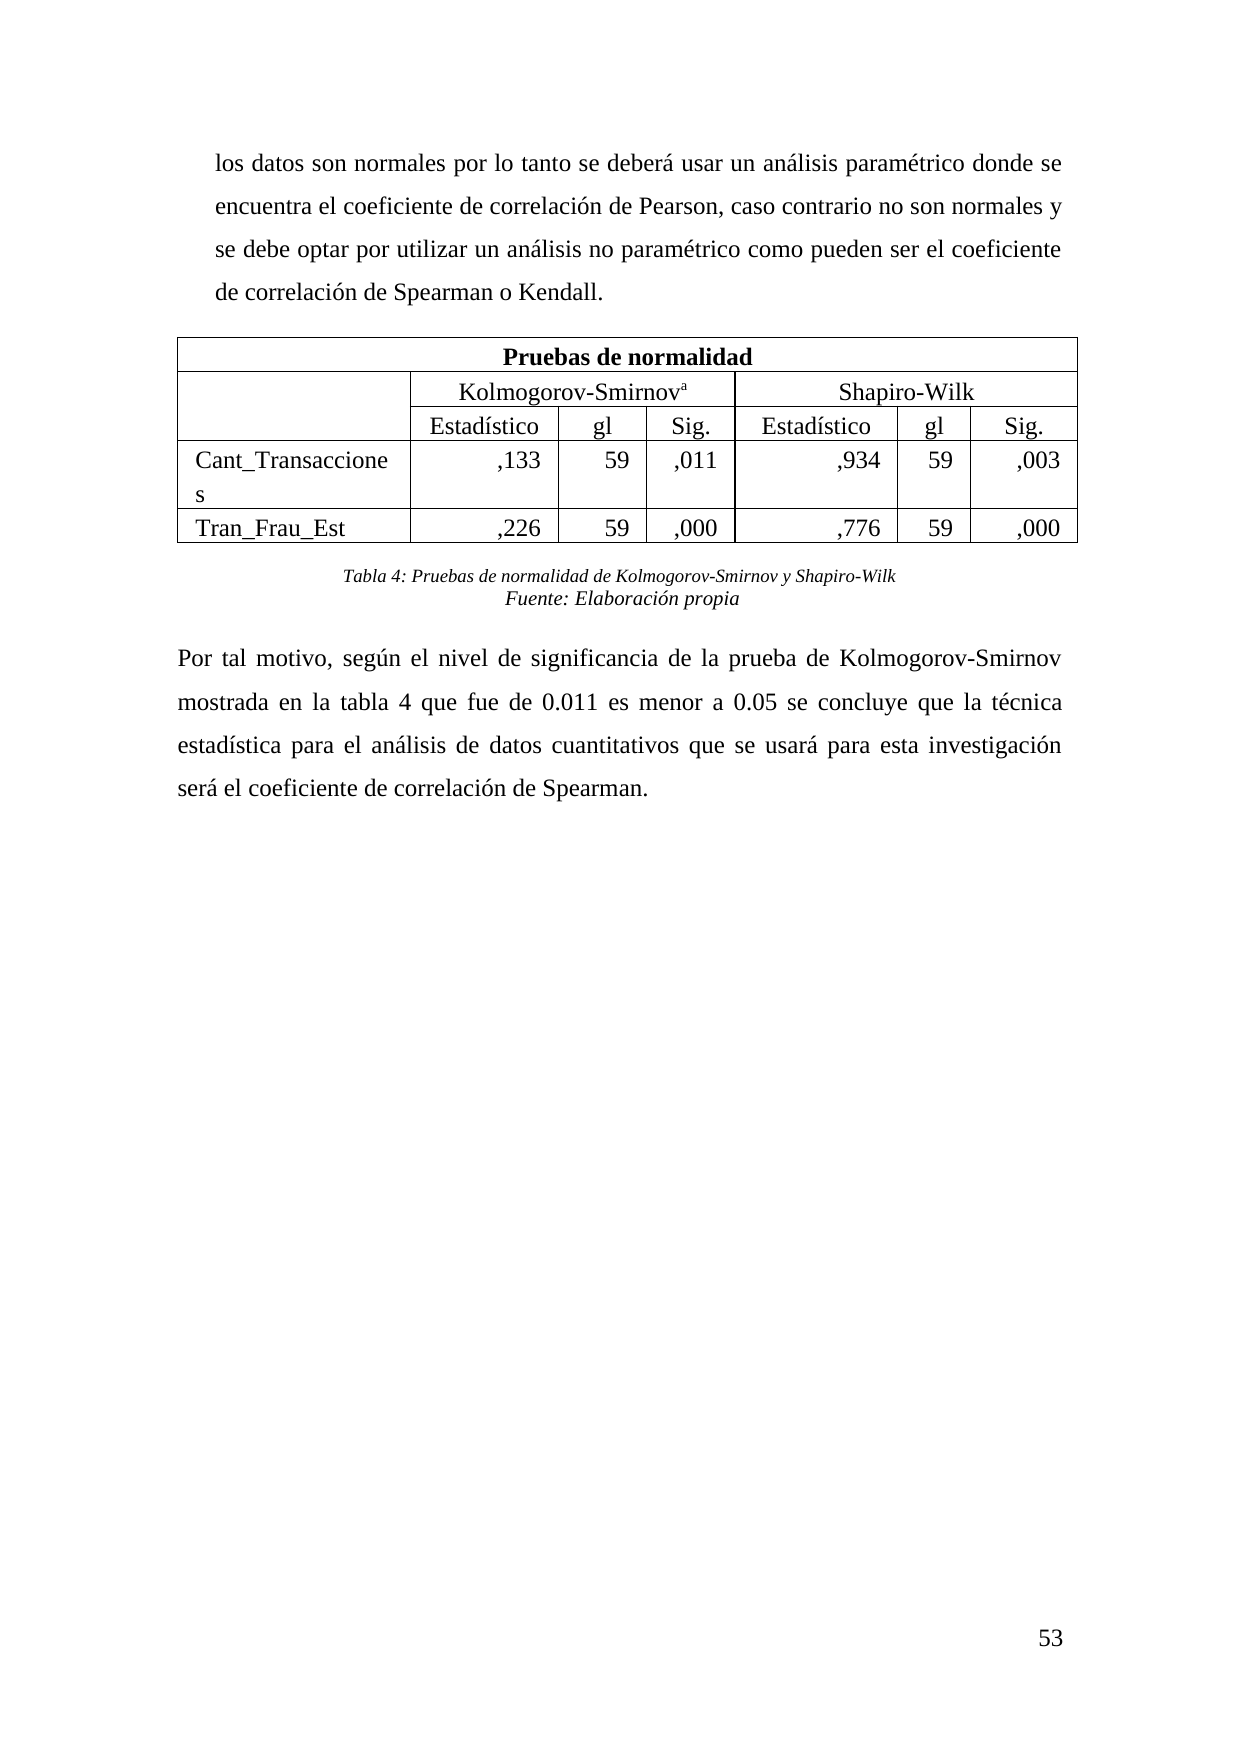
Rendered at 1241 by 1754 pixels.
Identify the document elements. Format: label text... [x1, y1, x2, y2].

table_cell ,000 [647, 509, 734, 542]
table_cell Kolmogorov-Smirnova [411, 372, 734, 406]
text Fuente: Elaboración propia [177, 586, 1063, 610]
text Por tal motivo, según el nivel de significancia de la prueba de Kolmogorov-Smirnov mostrada en la tabla 4 que fue de 0.011 es menor a 0.05 se concluye que la técnica estadística para el análisis de datos cuantitativos que se usará para esta investigación será el coeficiente de correlación de Spearman. [177, 643, 1063, 802]
table_cell Cant_Transacciones [178, 441, 410, 508]
table_cell ,011 [647, 441, 734, 508]
table_cell 59 [559, 509, 646, 542]
table_cell Sig. [971, 407, 1077, 440]
table_cell Estadístico [736, 407, 897, 440]
table_cell Shapiro-Wilk [736, 372, 1077, 406]
table_cell 59 [898, 509, 970, 542]
table_cell 59 [559, 441, 646, 508]
table_cell ,133 [411, 441, 558, 508]
table_cell Sig. [647, 407, 734, 440]
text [215, 148, 1063, 306]
table_cell gl [898, 407, 970, 440]
table_cell ,000 [971, 509, 1077, 542]
table_header Pruebas de normalidad [178, 338, 1077, 371]
table_cell 59 [898, 441, 970, 508]
text Tabla 4: Pruebas de normalidad de Kolmogorov-Smirnov y Shapiro-Wilk [177, 564, 1063, 586]
table_cell ,226 [411, 509, 558, 542]
table_cell gl [559, 407, 646, 440]
table_cell ,003 [971, 441, 1077, 508]
table_cell ,776 [736, 509, 897, 542]
table_cell ,934 [736, 441, 897, 508]
table_cell Tran_Frau_Est [178, 509, 410, 542]
table_cell Estadístico [411, 407, 558, 440]
table_cell [178, 372, 410, 440]
